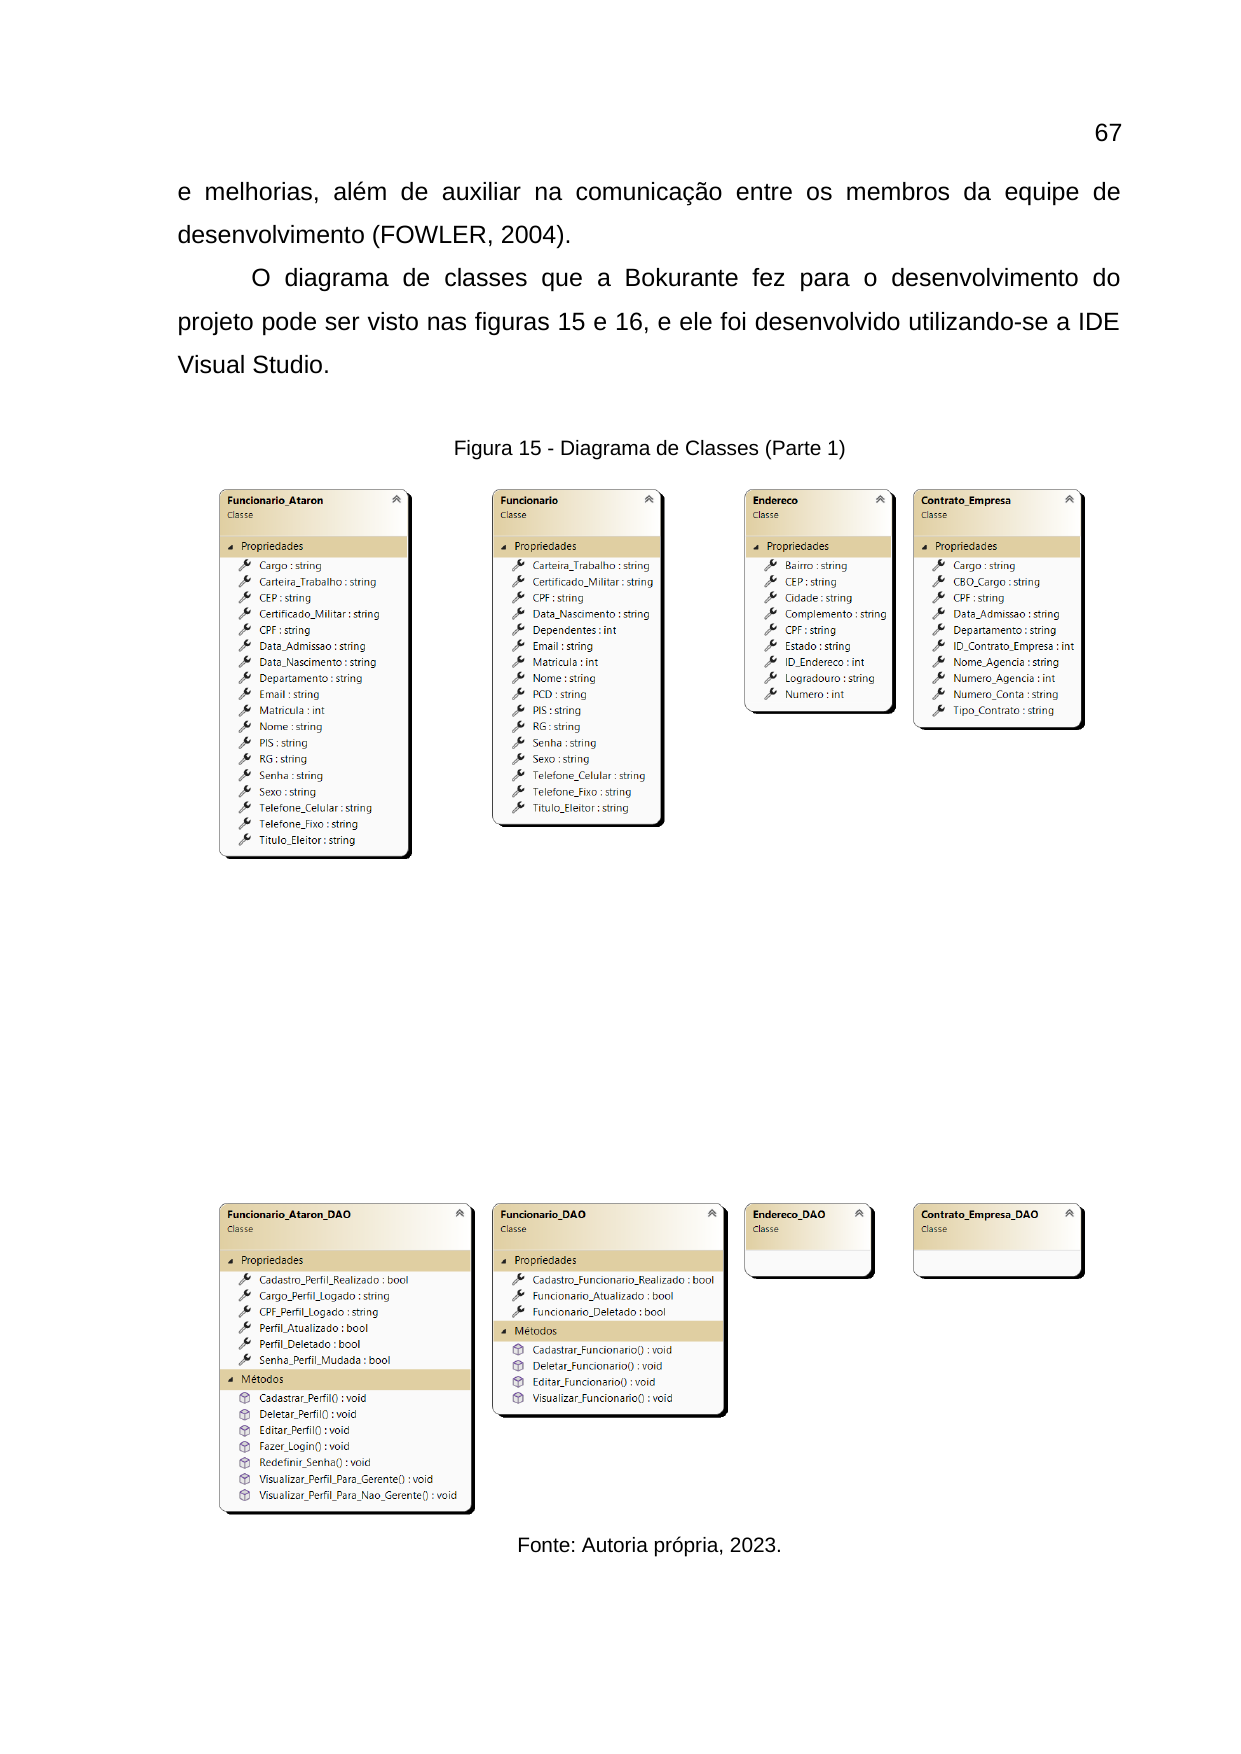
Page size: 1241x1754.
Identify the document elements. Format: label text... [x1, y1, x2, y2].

text Figura 15 - Diagrama de Classes (Parte 1) [177, 436, 1122, 460]
picture [210, 480, 1089, 1519]
text Fonte: Autoria própria, 2023. [177, 1533, 1122, 1557]
text O diagrama de classes que a Bokurante fez para o desenvolvimento do projeto pode ser visto nas figuras 15 e 16, e ele foi desenvolvido utilizando-se a IDE Visual Studio. [177, 263, 1122, 378]
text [177, 177, 1122, 249]
